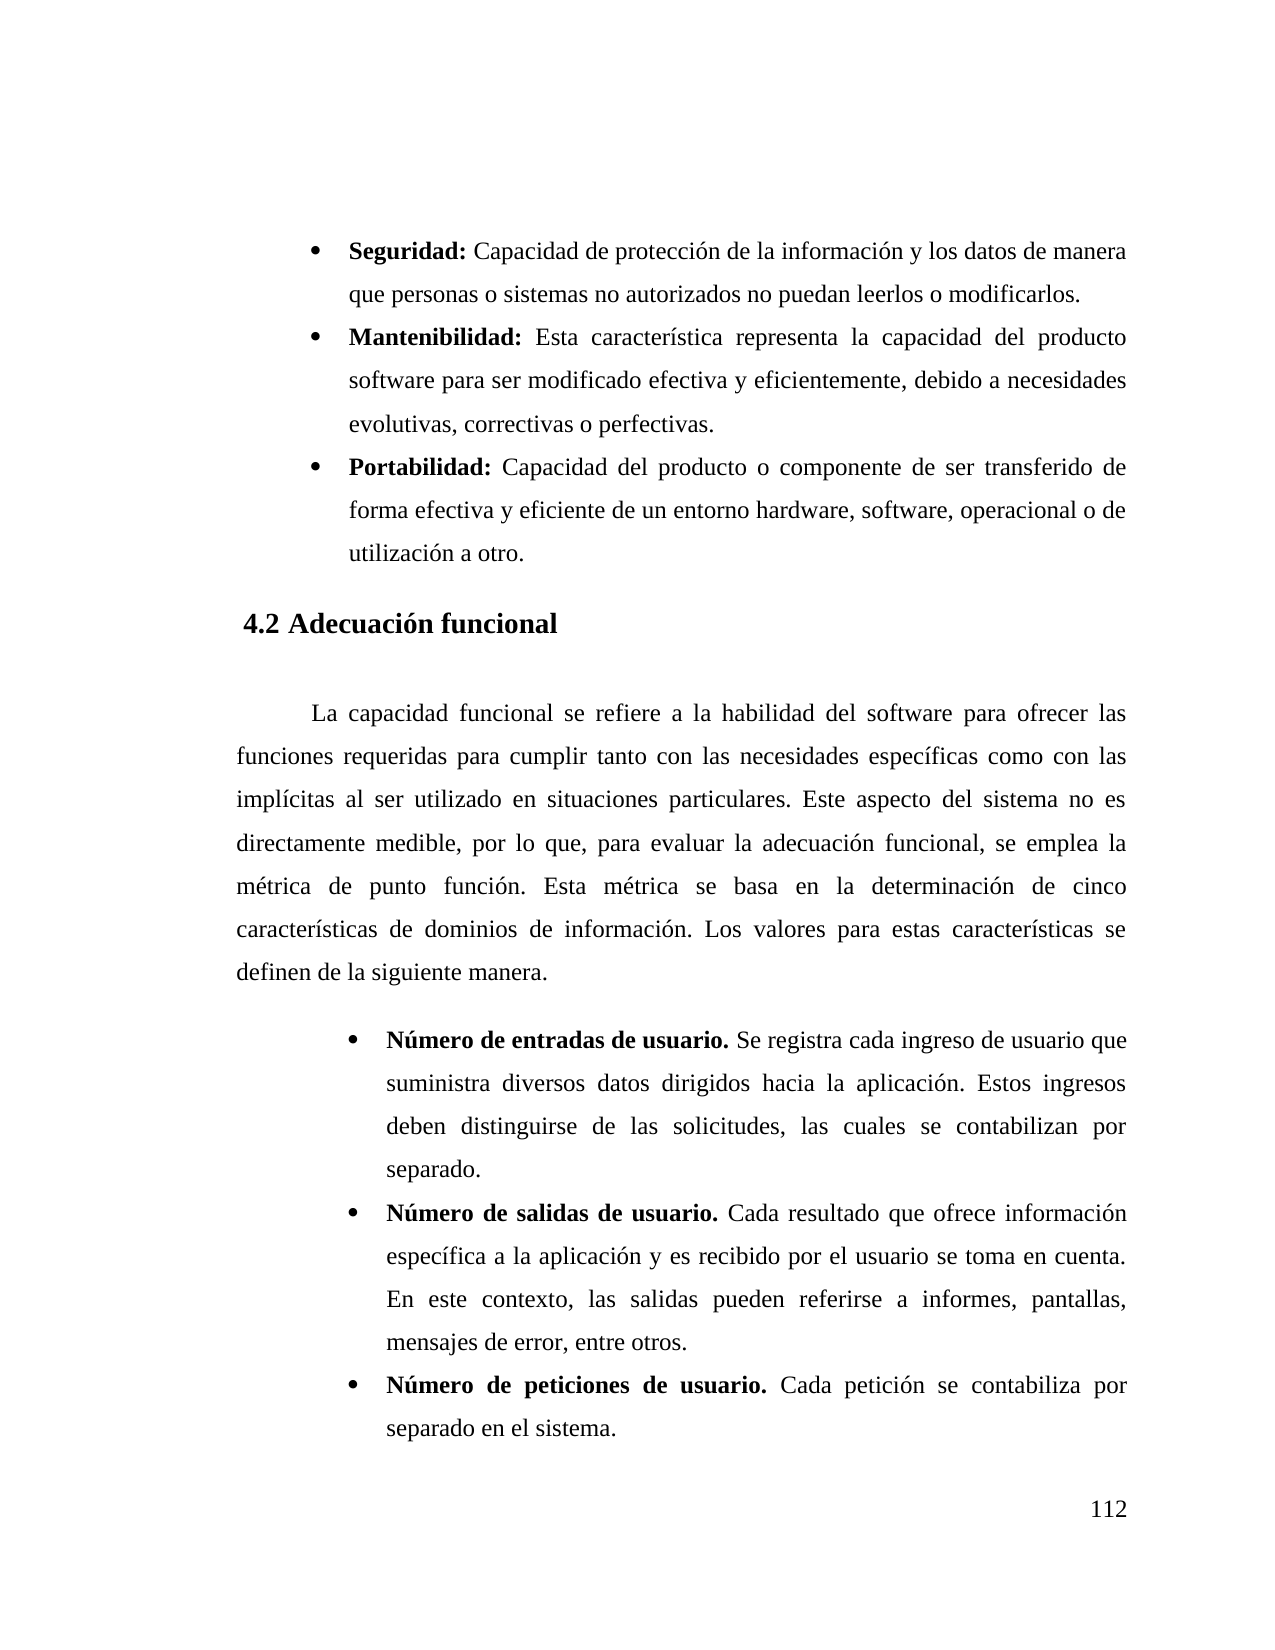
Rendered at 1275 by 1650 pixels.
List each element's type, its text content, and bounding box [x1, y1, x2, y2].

list Seguridad: Capacidad de protección de la información y los datos de manera que personas o sistemas no autorizados no puedan leerlos o modificarlos. [311, 236, 1127, 308]
list Número de entradas de usuario. Se registra cada ingreso de usuario que suministra diversos datos dirigidos hacia la aplicación. Estos ingresos deben distinguirse de las solicitudes, las cuales se contabilizan por separado. [349, 1025, 1127, 1183]
list Portabilidad: Capacidad del producto o componente de ser transferido de forma efectiva y eficiente de un entorno hardware, software, operacional o de utilización a otro. [311, 452, 1127, 567]
list Número de peticiones de usuario. Cada petición se contabiliza por separado en el sistema. [349, 1370, 1127, 1442]
subtitle Adecuación funcional [243, 606, 1127, 640]
text La capacidad funcional se refiere a la habilidad del software para ofrecer las funciones requeridas para cumplir tanto con las necesidades específicas como con las implícitas al ser utilizado en situaciones particulares. Este aspecto del sistema no es directamente medible, por lo que, para evaluar la adecuación funcional, se emplea la métrica de punto función. Esta métrica se basa en la determinación de cinco características de dominios de información. Los valores para estas características se definen de la siguiente manera. [236, 698, 1127, 986]
list Número de salidas de usuario. Cada resultado que ofrece información específica a la aplicación y es recibido por el usuario se toma en cuenta. En este contexto, las salidas pueden referirse a informes, pantallas, mensajes de error, entre otros. [349, 1198, 1127, 1356]
list Mantenibilidad: Esta característica representa la capacidad del producto software para ser modificado efectiva y eficientemente, debido a necesidades evolutivas, correctivas o perfectivas. [311, 322, 1127, 437]
